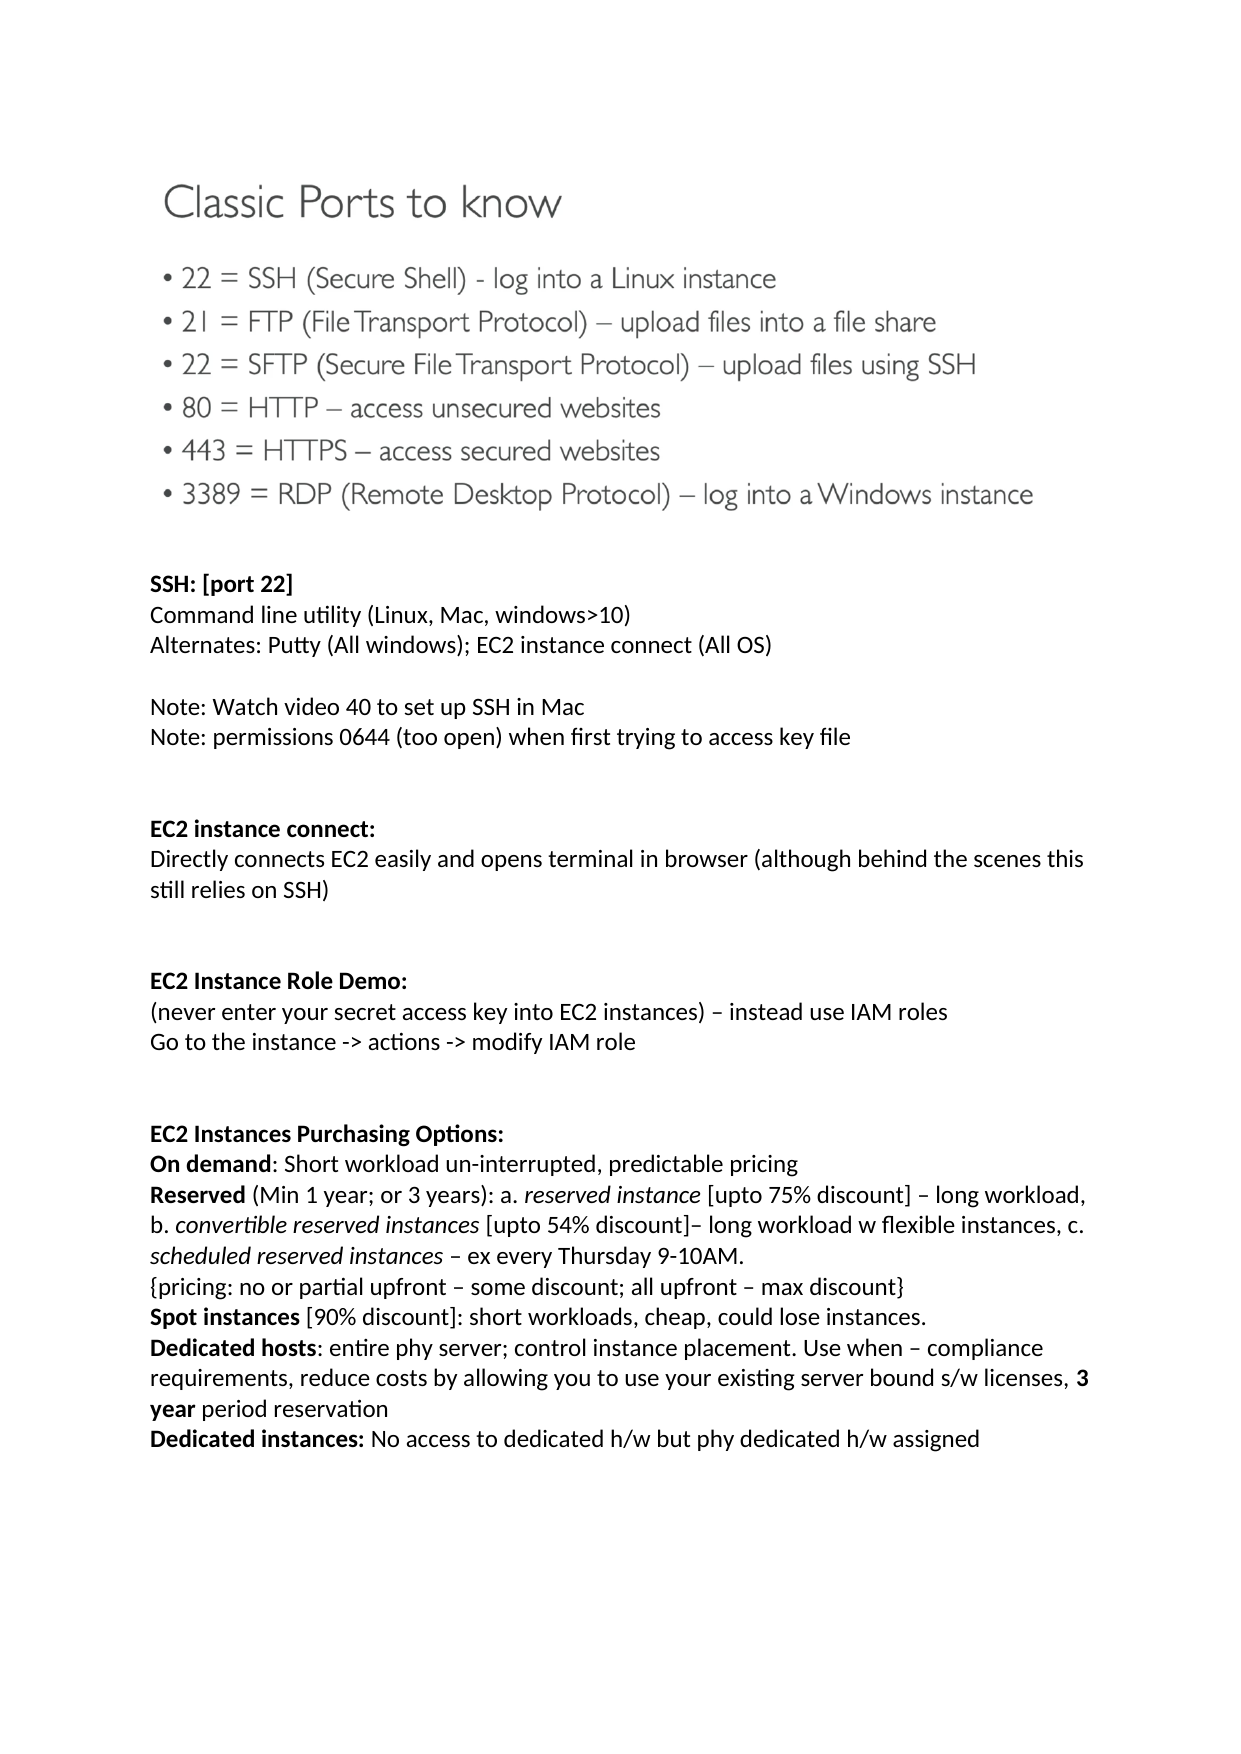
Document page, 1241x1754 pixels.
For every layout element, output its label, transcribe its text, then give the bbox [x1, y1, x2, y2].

list Note: Watch video 40 to set up SSH in Mac [150, 691, 1090, 721]
list Spot instances [90% discount]: short workloads, cheap, could lose instances. [150, 1301, 1090, 1332]
list EC2 Instance Role Demo: [150, 965, 1090, 996]
list On demand: Short workload un-interrupted, predictable pricing [150, 1148, 1090, 1179]
list (never enter your secret access key into EC2 instances) – instead use IAM roles [150, 996, 1090, 1026]
list SSH: [port 22] [150, 569, 1090, 599]
list EC2 Instances Purchasing Options: [150, 1118, 1090, 1148]
list Go to the instance -> actions -> modify IAM role [150, 1026, 1090, 1057]
list {pricing: no or partial upfront – some discount; all upfront – max discount} [150, 1271, 1090, 1301]
list Alternates: Putty (All windows); EC2 instance connect (All OS) [150, 630, 1090, 660]
list Reserved (Min 1 year; or 3 years): a. reserved instance [upto 75% discount] – long workload, b. convertible reserved instances [upto 54% discount]– long workload w flexible instances, c. scheduled reserved instances – ex every Thursday 9-10AM. [150, 1179, 1090, 1271]
list Directly connects EC2 easily and opens terminal in browser (although behind the scenes this still relies on SSH) [150, 843, 1090, 904]
list Note: permissions 0644 (too open) when first trying to access key file [150, 721, 1090, 752]
list Dedicated instances: No access to dedicated h/w but phy dedicated h/w assigned [150, 1423, 1090, 1454]
list Dedicated hosts: entire phy server; control instance placement. Use when – compliance requirements, reduce costs by allowing you to use your existing server bound s/w licenses, 3 year period reservation [150, 1332, 1090, 1423]
list EC2 instance connect: [150, 813, 1090, 843]
picture [150, 150, 1091, 539]
list Command line utility (Linux, Mac, windows>10) [150, 599, 1090, 630]
